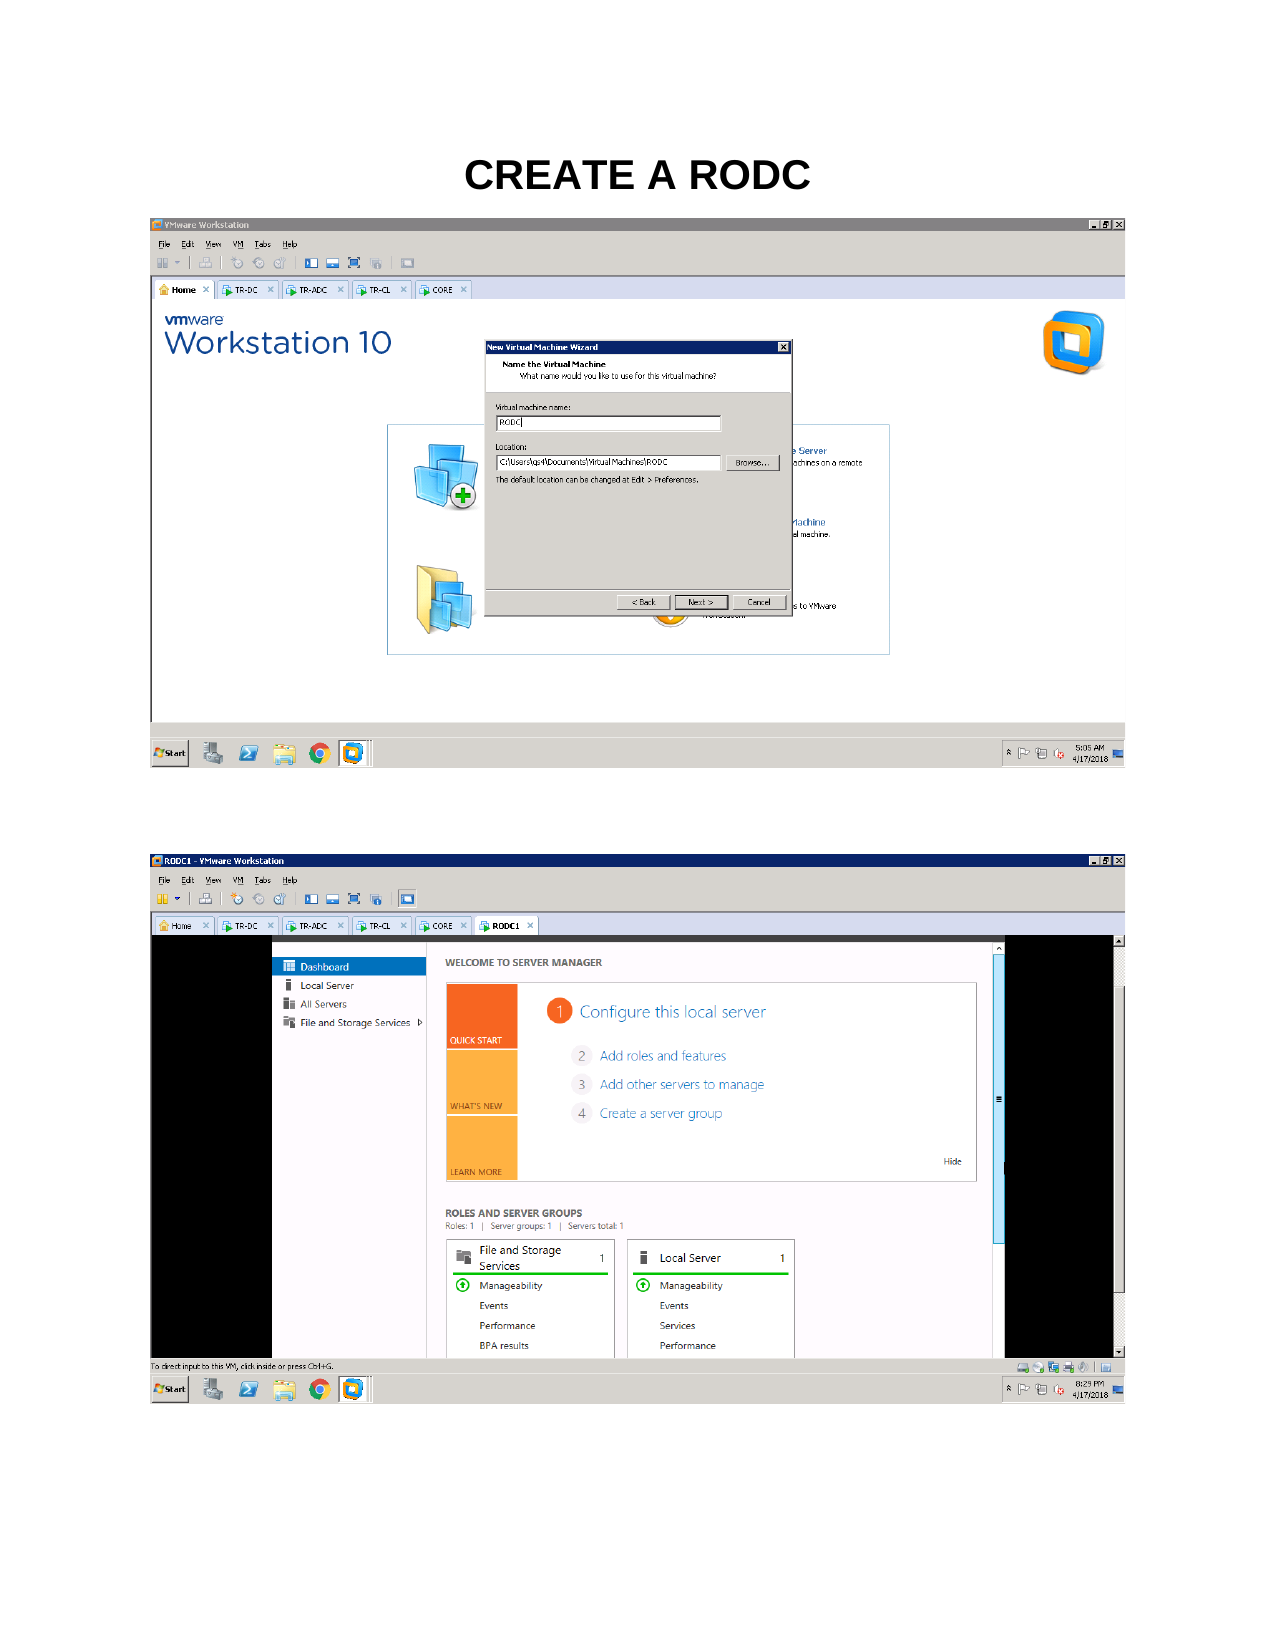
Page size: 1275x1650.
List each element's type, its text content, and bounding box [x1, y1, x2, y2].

picture [150, 218, 1125, 768]
text CREATE A RODC [150, 150, 1125, 198]
picture [150, 854, 1125, 1404]
